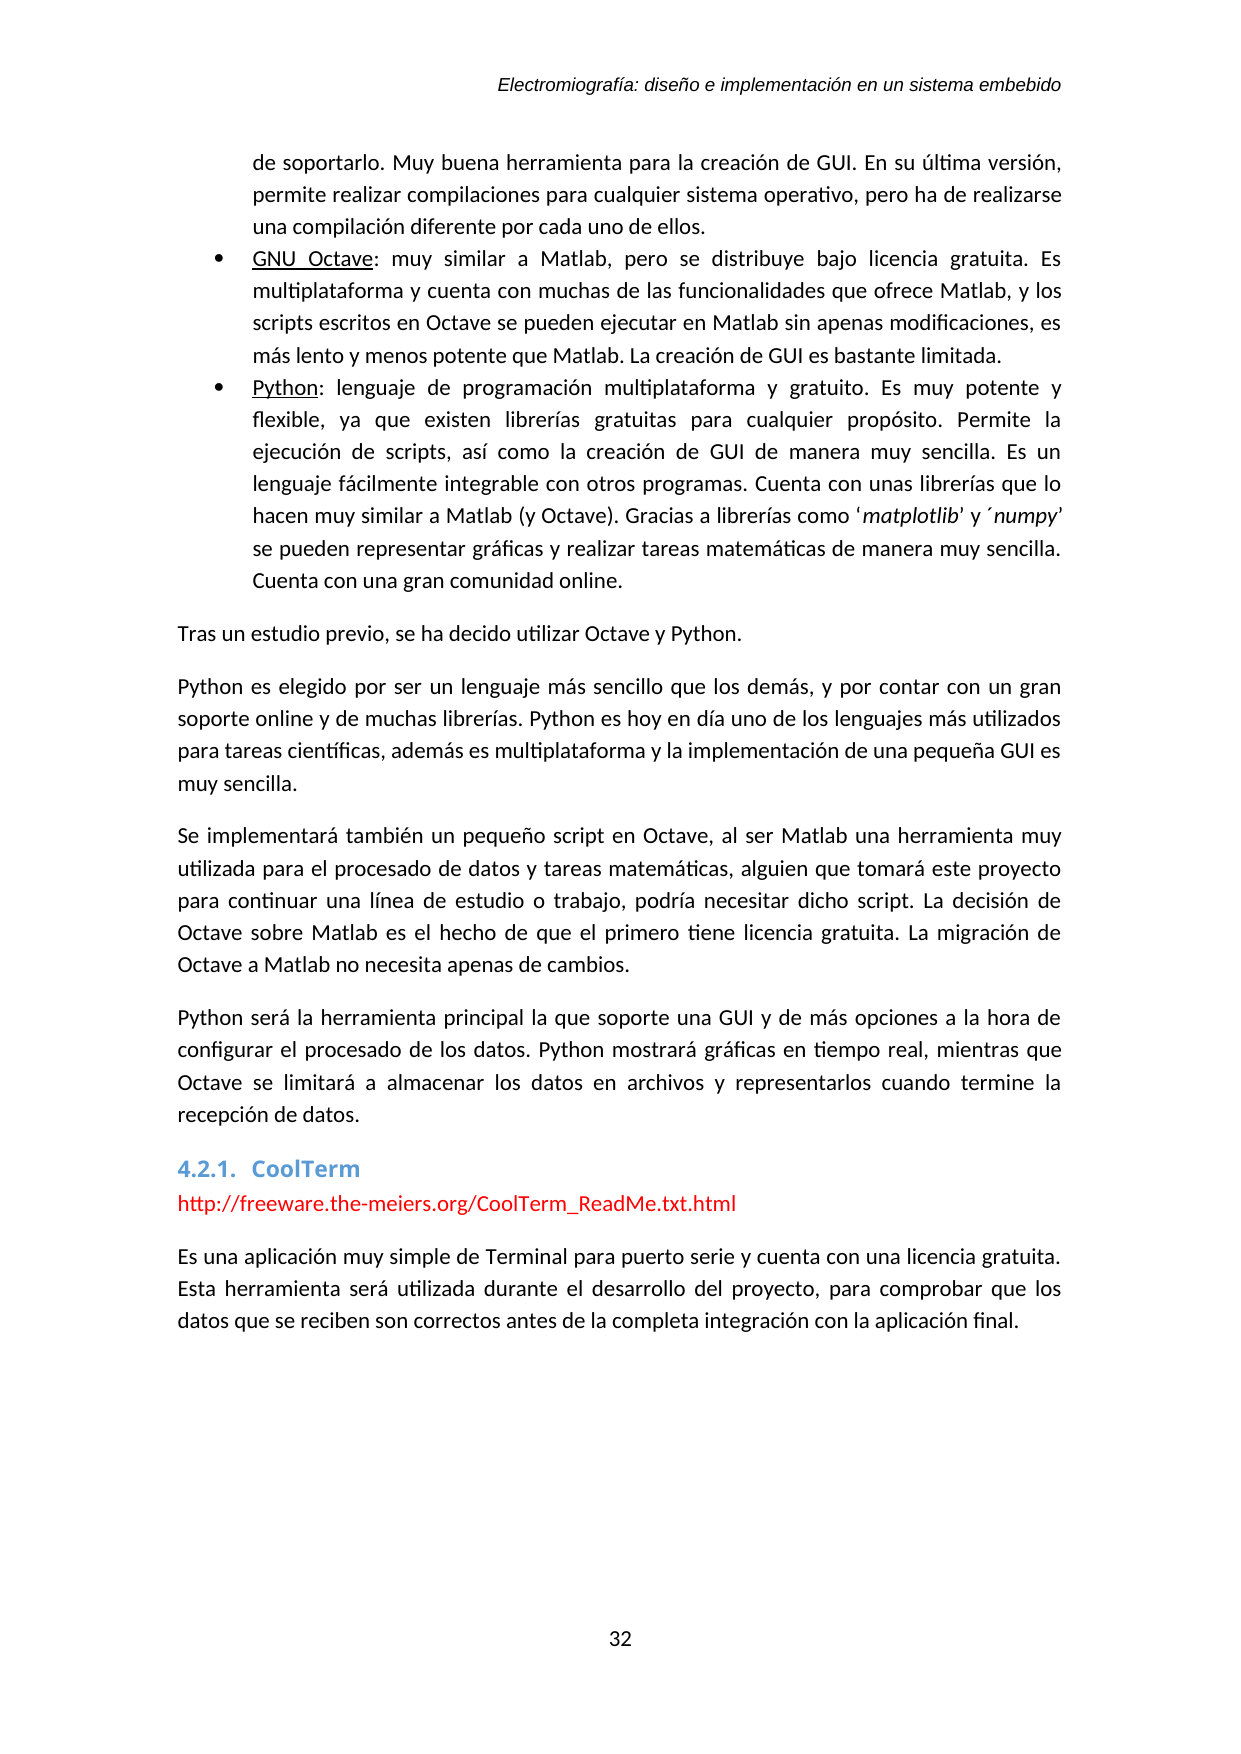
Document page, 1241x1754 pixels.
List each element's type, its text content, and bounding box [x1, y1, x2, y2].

list Python: lenguaje de programación multiplataforma y gratuito. Es muy potente y flexible, ya que existen librerías gratuitas para cualquier propósito. Permite la ejecución de scripts, así como la creación de GUI de manera muy sencilla. Es un lenguaje fácilmente integrable con otros programas. Cuenta con unas librerías que lo hacen muy similar a Matlab (y Octave). Gracias a librerías como ‘matplotlib’ y ´numpy’ se pueden representar gráficas y realizar tareas matemáticas de manera muy sencilla. Cuenta con una gran comunidad online. [215, 373, 1063, 594]
text Python es elegido por ser un lenguaje más sencillo que los demás, y por contar con un gran soporte online y de muchas librerías. Python es hoy en día uno de los lenguajes más utilizados para tareas científicas, además es multiplataforma y la implementación de una pequeña GUI es muy sencilla. [177, 672, 1063, 797]
text http://freeware.the-meiers.org/CoolTerm_ReadMe.txt.html [177, 1189, 1063, 1217]
list GNU Octave: muy similar a Matlab, pero se distribuye bajo licencia gratuita. Es multiplataforma y cuenta con muchas de las funcionalidades que ofrece Matlab, y los scripts escritos en Octave se pueden ejecutar en Matlab sin apenas modificaciones, es más lento y menos potente que Matlab. La creación de GUI es bastante limitada. [215, 244, 1063, 369]
text Tras un estudio previo, se ha decido utilizar Octave y Python. [177, 619, 1063, 647]
text Python será la herramienta principal la que soporte una GUI y de más opciones a la hora de configurar el procesado de los datos. Python mostrará gráficas en tiempo real, mientras que Octave se limitará a almacenar los datos en archivos y representarlos cuando termine la recepción de datos. [177, 1003, 1063, 1128]
subtitle CoolTerm [177, 1153, 1063, 1184]
text Es una aplicación muy simple de Terminal para puerto serie y cuenta con una licencia gratuita. Esta herramienta será utilizada durante el desarrollo del proyecto, para comprobar que los datos que se reciben son correctos antes de la completa integración con la aplicación final. [177, 1242, 1063, 1334]
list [215, 148, 1063, 240]
text Se implementará también un pequeño script en Octave, al ser Matlab una herramienta muy utilizada para el procesado de datos y tareas matemáticas, alguien que tomará este proyecto para continuar una línea de estudio o trabajo, podría necesitar dicho script. La decisión de Octave sobre Matlab es el hecho de que el primero tiene licencia gratuita. La migración de Octave a Matlab no necesita apenas de cambios. [177, 822, 1063, 978]
